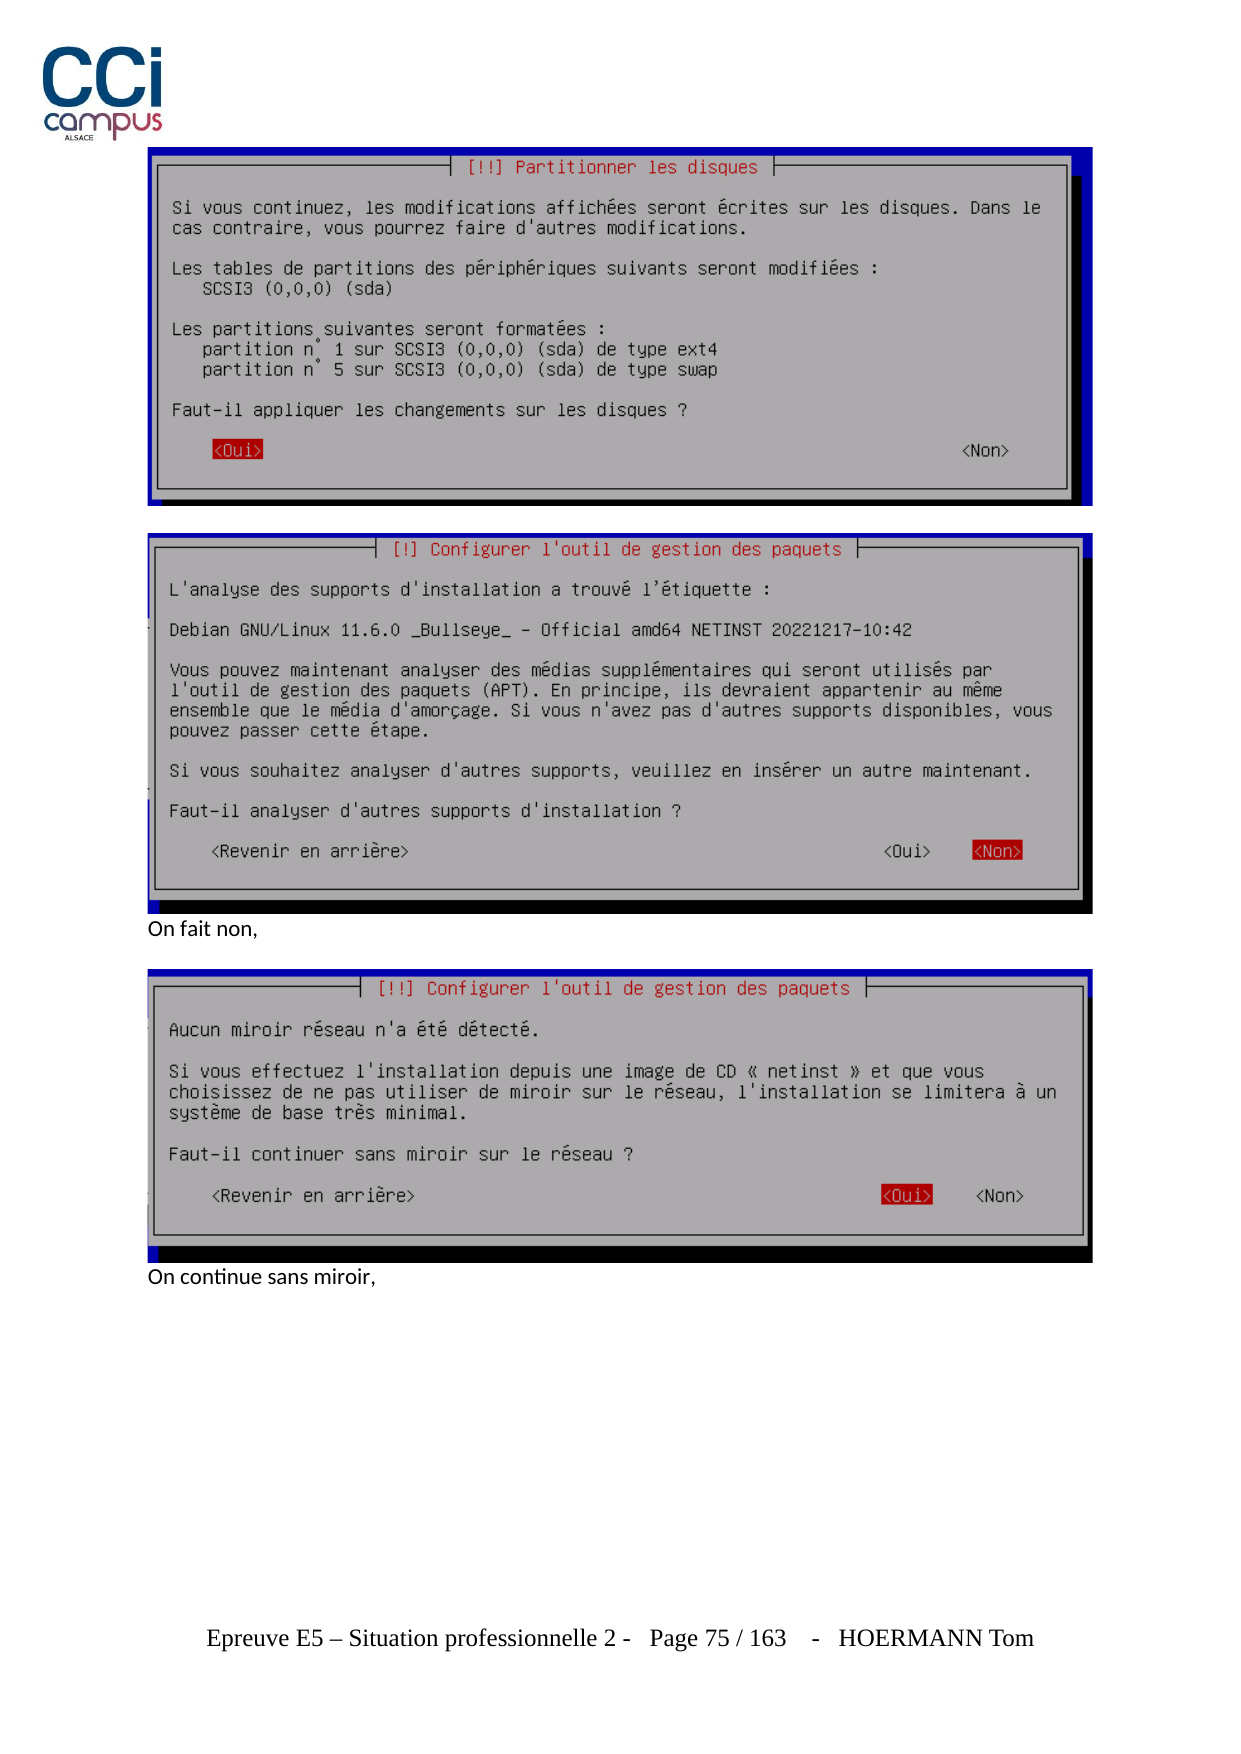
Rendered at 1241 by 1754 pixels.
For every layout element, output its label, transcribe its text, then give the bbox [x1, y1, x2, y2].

text On fait non, [148, 914, 1093, 942]
picture [147, 533, 1093, 914]
picture [35, 26, 1093, 506]
text On continue sans miroir, [148, 1263, 1093, 1290]
picture [147, 969, 1093, 1263]
